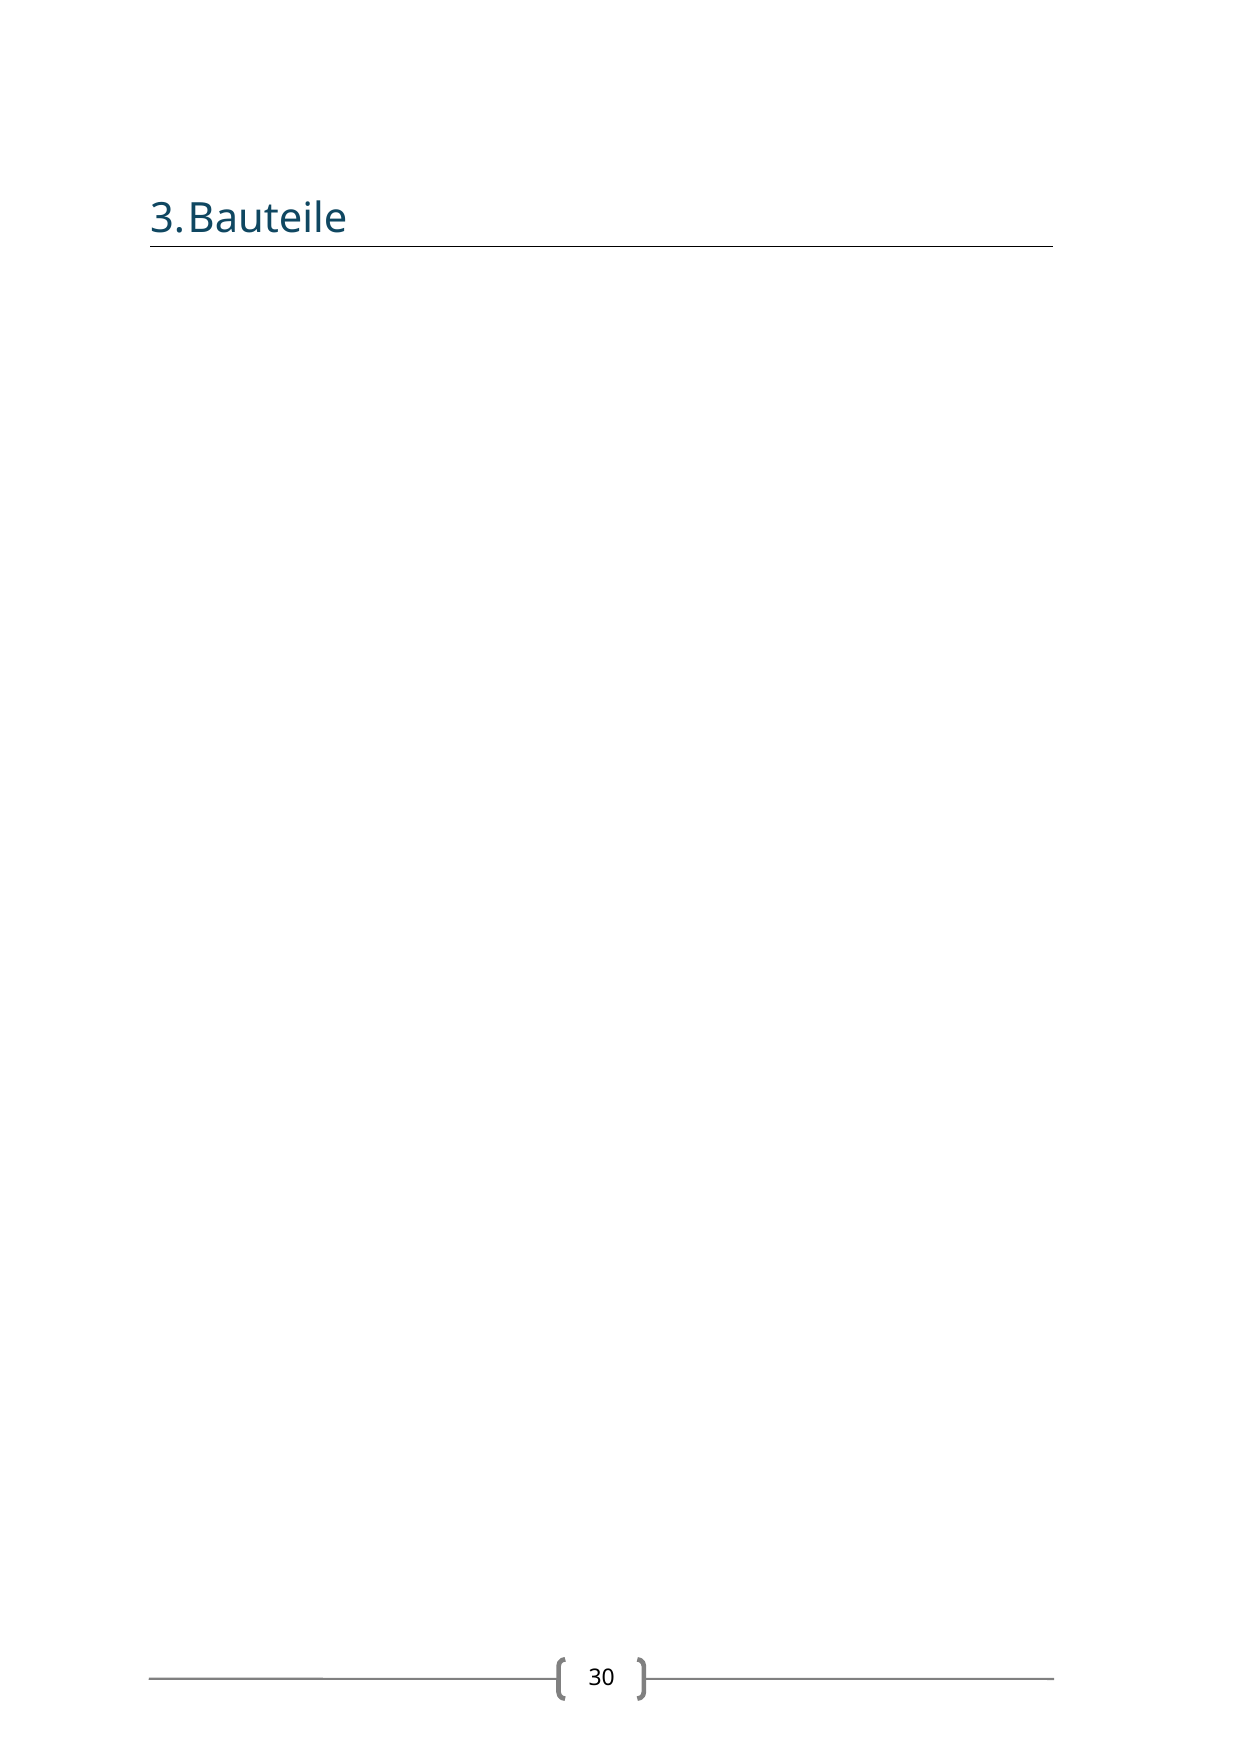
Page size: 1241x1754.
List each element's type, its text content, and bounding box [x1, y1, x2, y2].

subtitle Bauteile [150, 187, 1053, 246]
